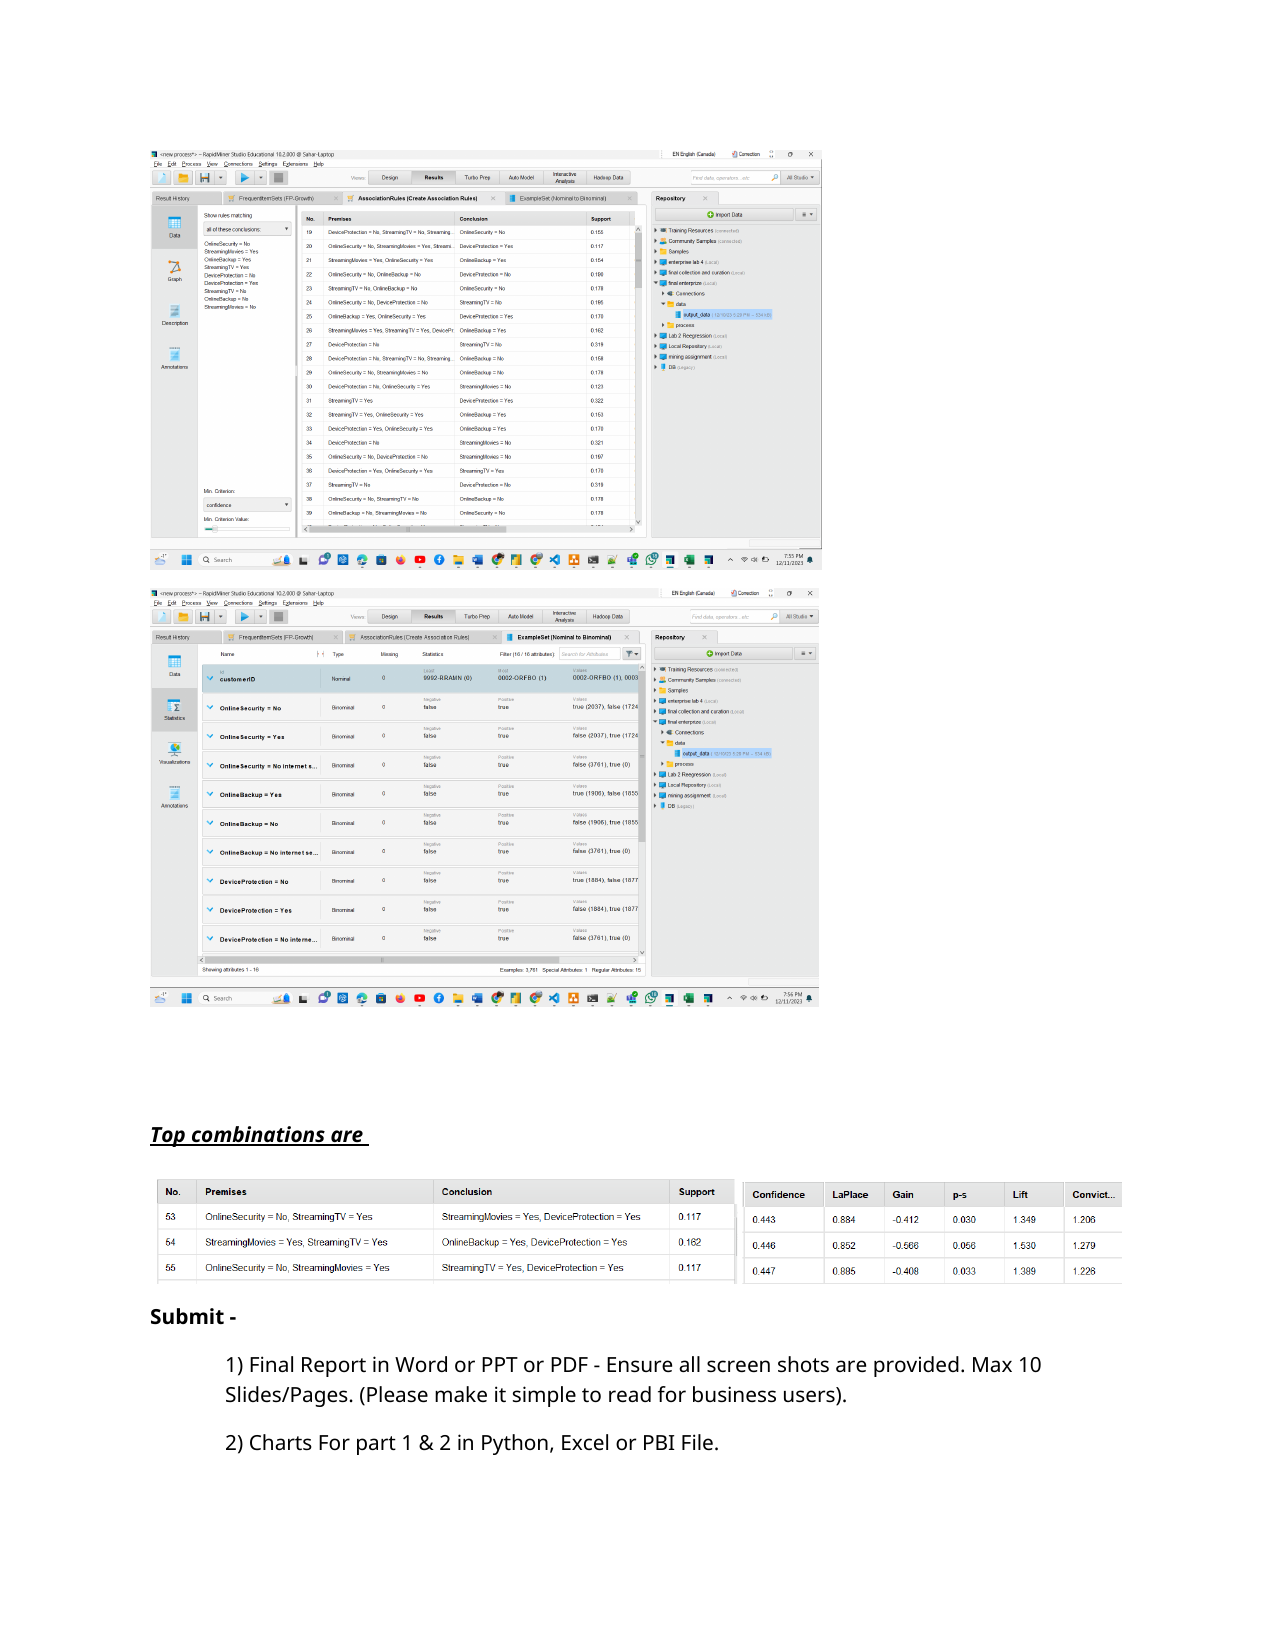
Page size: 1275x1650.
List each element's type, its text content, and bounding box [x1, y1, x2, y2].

picture [150, 588, 819, 1007]
picture [150, 150, 822, 570]
picture [742, 1181, 1122, 1284]
text Top combinations are [150, 1120, 1125, 1149]
picture [150, 1167, 738, 1284]
text Submit - [150, 1302, 1125, 1331]
text 1) Final Report in Word or PPT or PDF - Ensure all screen shots are provided. Max 10 Slides/Pages. (Please make it simple to read for business users). [225, 1350, 1125, 1409]
text 2) Charts For part 1 & 2 in Python, Excel or PBI File. [225, 1428, 1125, 1456]
